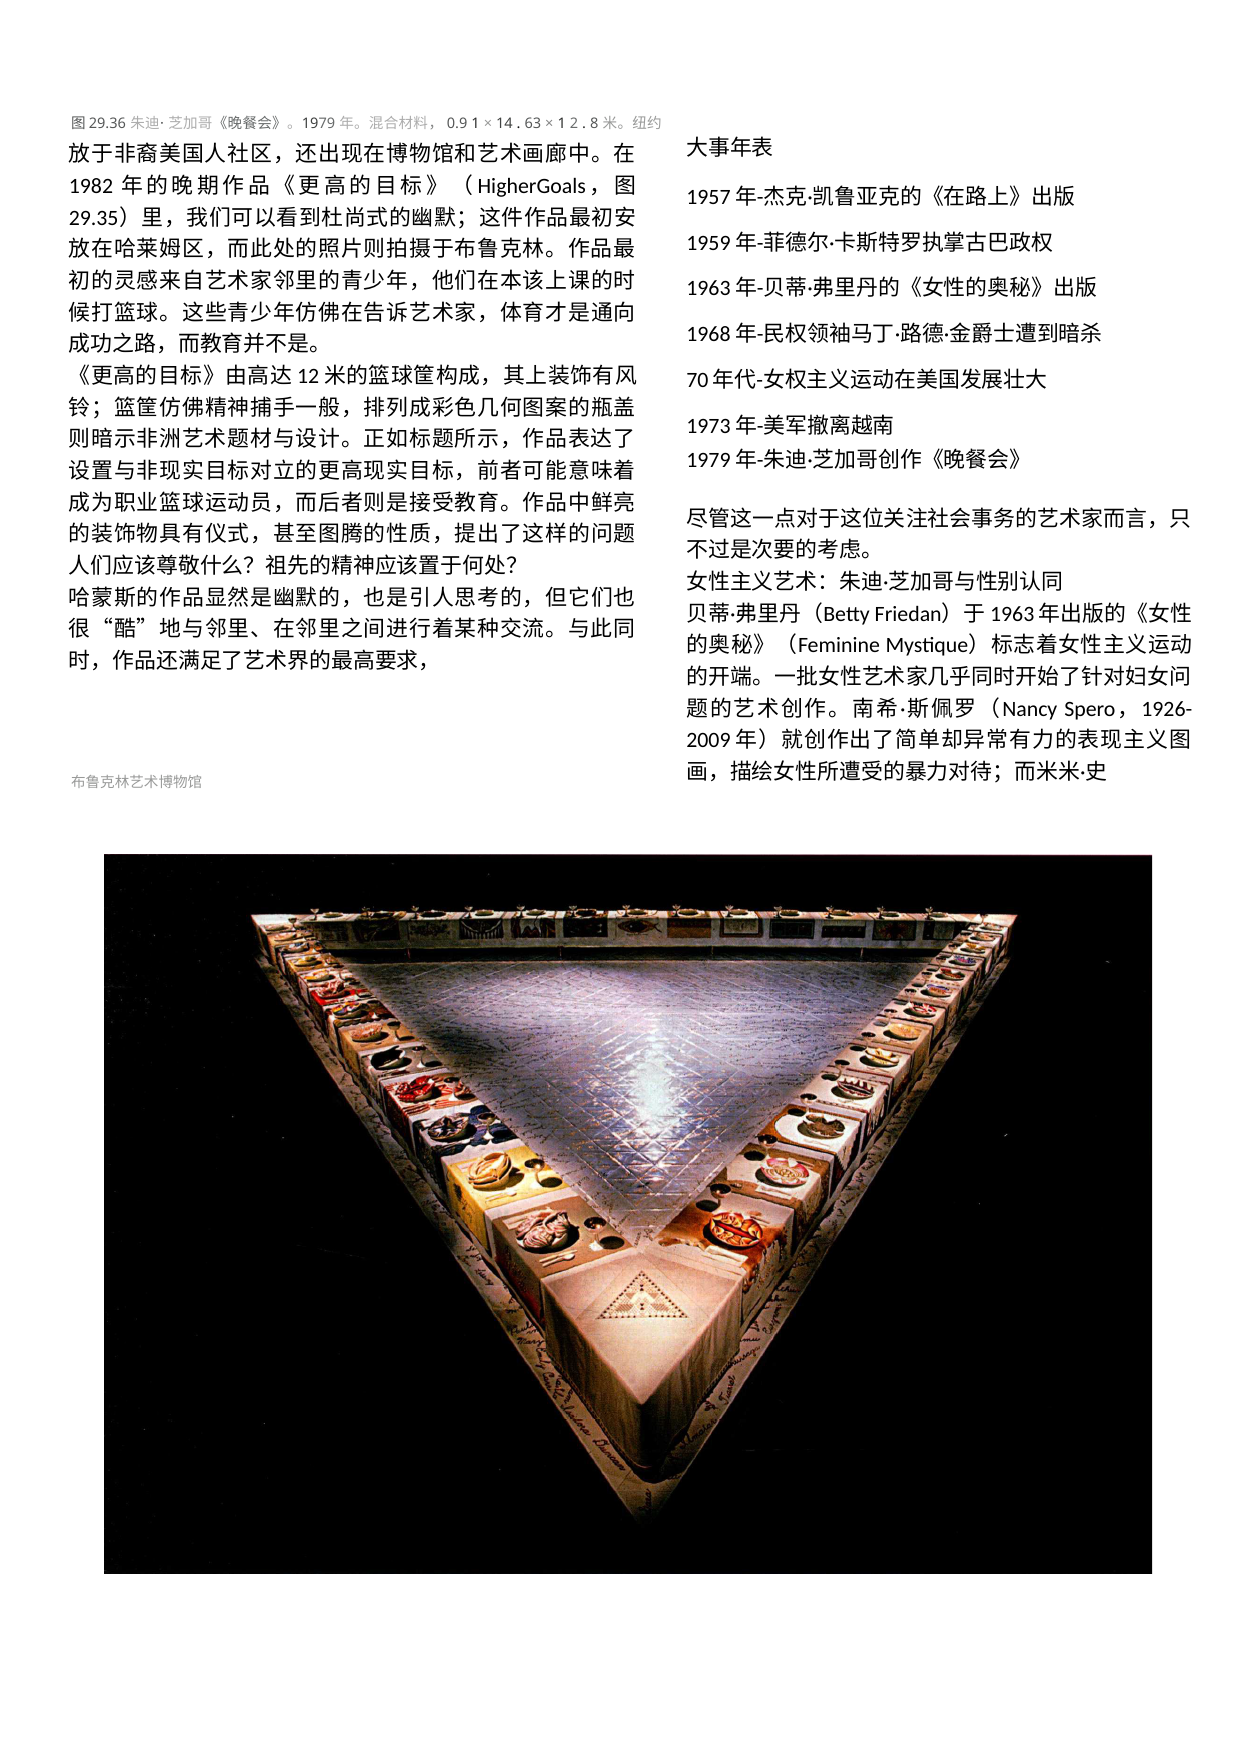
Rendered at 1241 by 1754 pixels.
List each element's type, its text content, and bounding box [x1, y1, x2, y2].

text 图29.36 朱迪· 芝加哥《晚餐会》。1979 年。混合材料， 0.9 1 × 14 . 63 × 1 2 . 8 米。纽约布鲁克林艺术博物馆 [71, 111, 1169, 792]
